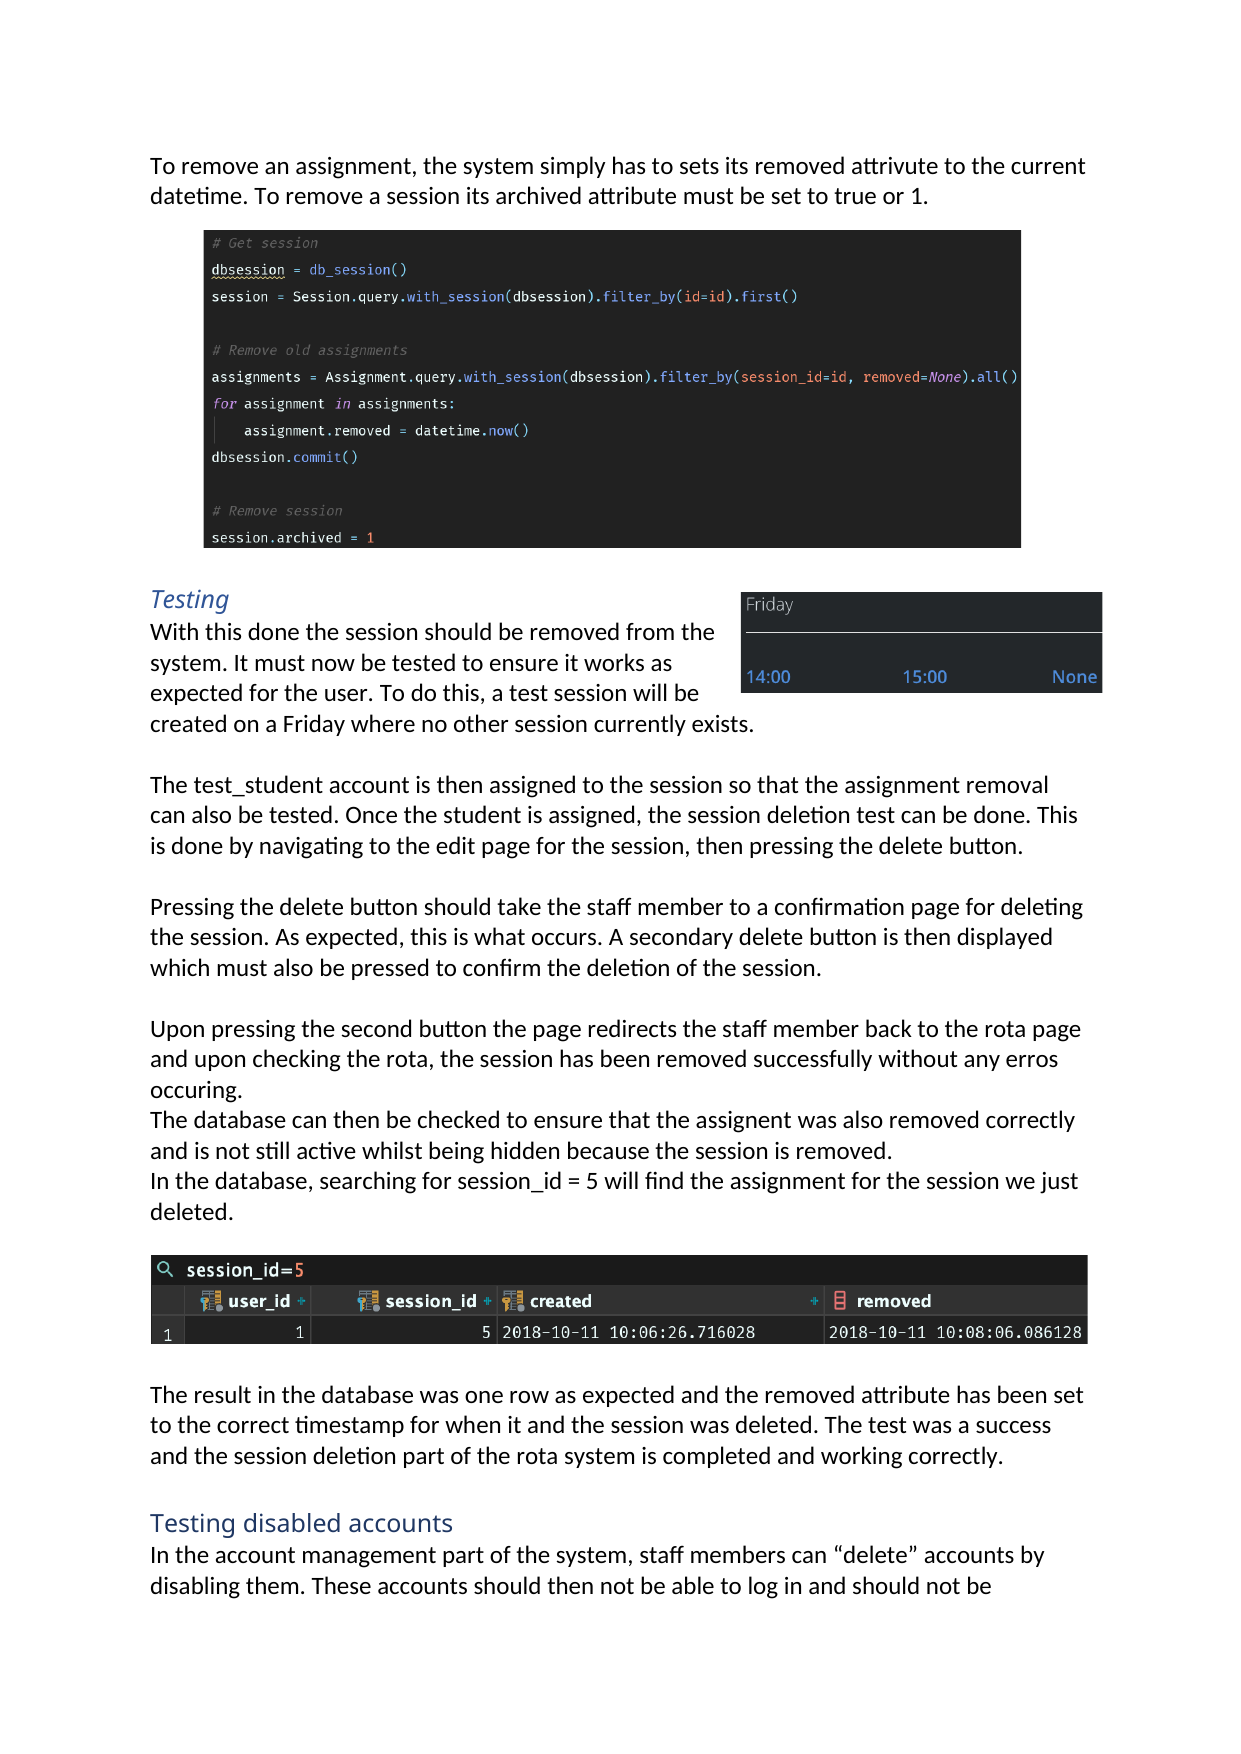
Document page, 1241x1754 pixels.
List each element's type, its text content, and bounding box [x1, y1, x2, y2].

picture [740, 592, 1103, 692]
picture [203, 230, 1022, 548]
text Pressing the delete button should take the staff member to a confirmation page for deleting the session. As expected, this is what occurs. A secondary delete button is then displayed which must also be pressed to confirm the deletion of the session. [150, 891, 1090, 982]
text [150, 1539, 1090, 1601]
text Upon pressing the second button the page redirects the staff member back to the rota page and upon checking the rota, the session has been removed successfully without any erros occuring. [150, 1013, 1090, 1104]
picture [150, 1255, 1087, 1343]
text The result in the database was one row as expected and the removed attribute has been set to the correct timestamp for when it and the session was deleted. The test was a success and the session deletion part of the rota system is completed and working correctly. [150, 1379, 1090, 1471]
subtitle Testing disabled accounts [150, 1505, 1090, 1539]
text With this done the session should be removed from the system. It must now be tested to ensure it works as expected for the user. To do this, a test session will be created on a Friday where no other session currently exists. [150, 616, 1090, 738]
text The database can then be checked to ensure that the assignent was also removed correctly and is not still active whilst being hidden because the session is removed. [150, 1104, 1090, 1166]
text In the database, searching for session_id = 5 will find the assignment for the session we just deleted. [150, 1166, 1090, 1227]
subtitle Testing [150, 582, 1090, 616]
text The test_student account is then assigned to the session so that the assignment removal can also be tested. Once the student is assigned, the session deletion test can be done. This is done by navigating to the edit page for the session, then pressing the delete button. [150, 769, 1090, 860]
text To remove an assignment, the system simply has to sets its removed attrivute to the current datetime. To remove a session its archived attribute must be set to true or 1. [150, 150, 1090, 211]
